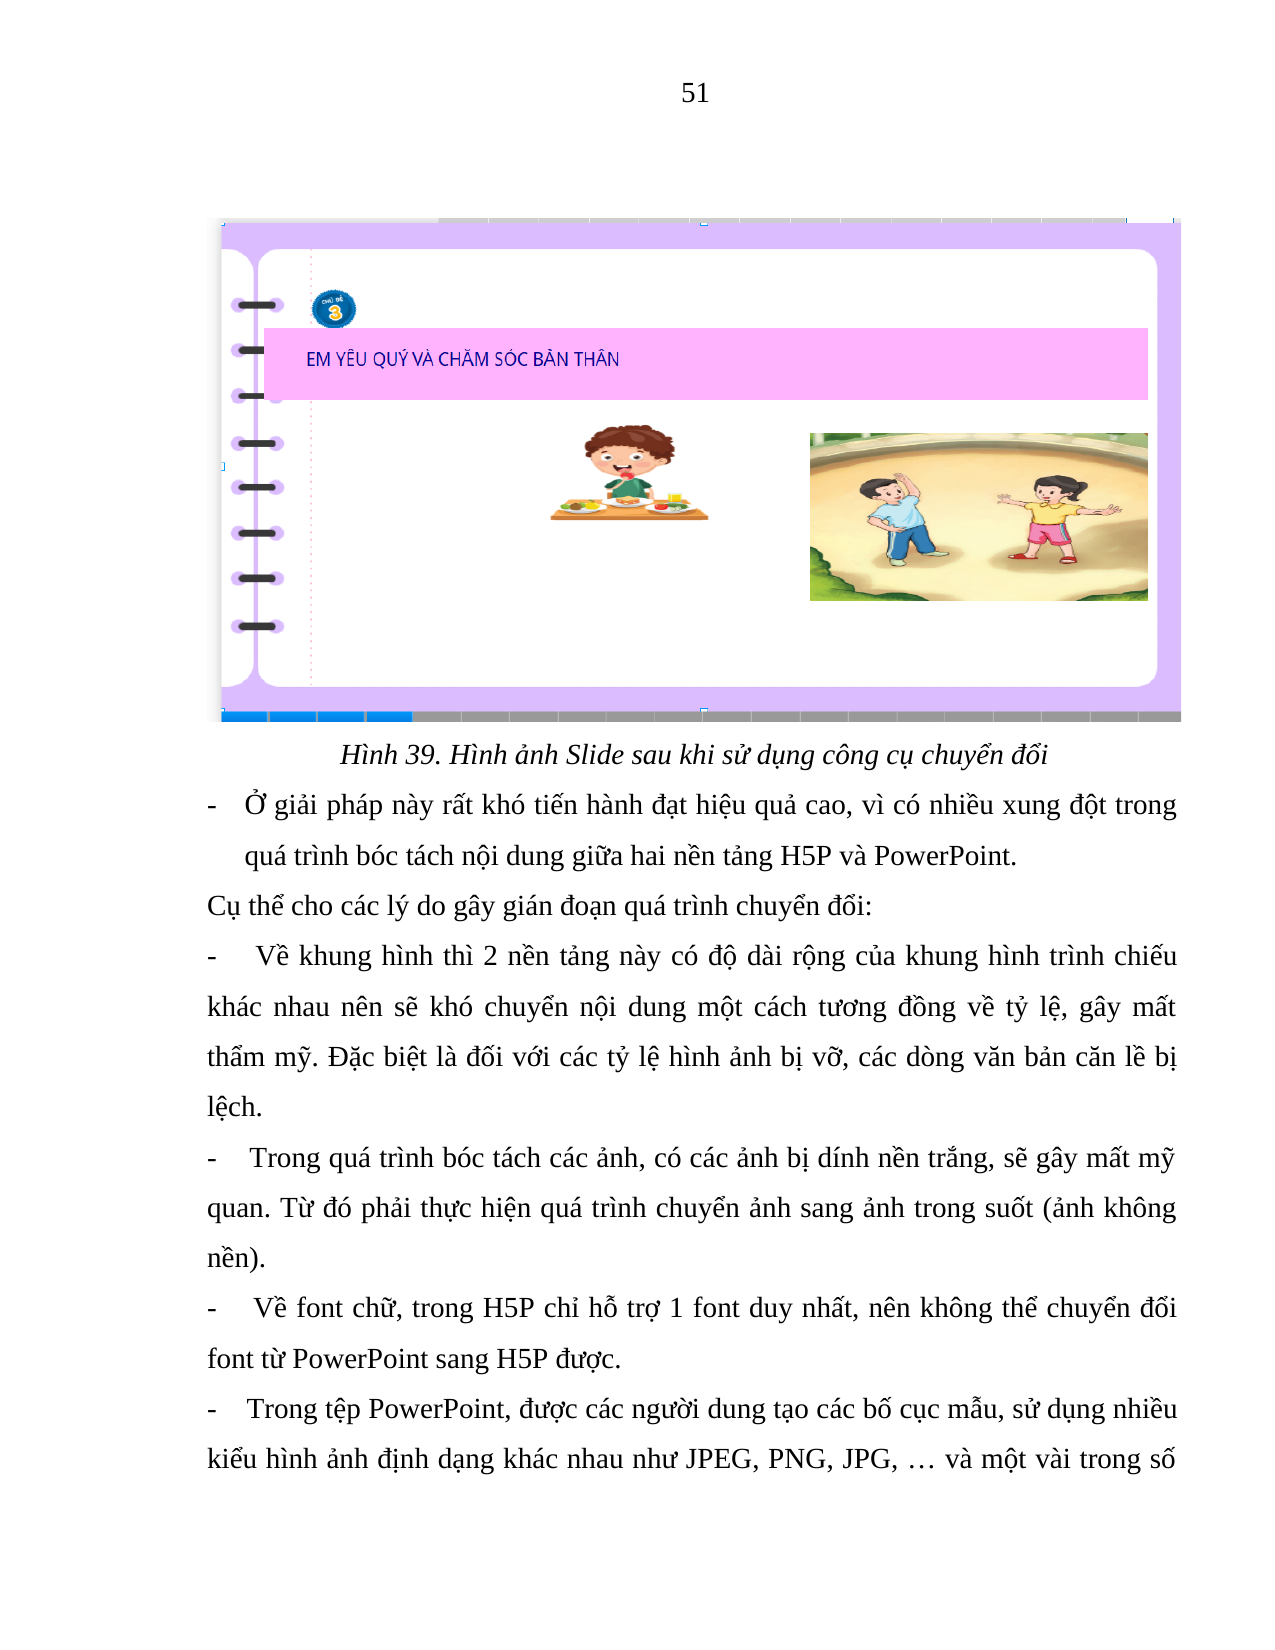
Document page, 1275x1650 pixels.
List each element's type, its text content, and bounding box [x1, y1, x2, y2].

text Cụ thể cho các lý do gây gián đoạn quá trình chuyển đổi: [207, 888, 1178, 922]
text - Về khung hình thì 2 nền tảng này có độ dài rộng của khung hình trình chiếu khác nhau nên sẽ khó chuyển nội dung một cách tương đồng về tỷ lệ, gây mất thẩm mỹ. Đặc biệt là đối với các tỷ lệ hình ảnh bị vỡ, các dòng văn bản căn lề bị lệch. [207, 938, 1178, 1123]
text - Về font chữ, trong H5P chỉ hỗ trợ 1 font duy nhất, nên không thể chuyển đổi font từ PowerPoint sang H5P được. [207, 1291, 1178, 1374]
text Hình . Hình ảnh Slide sau khi sử dụng công cụ chuyển đổi [207, 737, 1184, 771]
text - Trong quá trình bóc tách các ảnh, có các ảnh bị dính nền trắng, sẽ gây mất mỹ quan. Từ đó phải thực hiện quá trình chuyển ảnh sang ảnh trong suốt (ảnh không nền). [207, 1140, 1178, 1274]
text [207, 1391, 1178, 1475]
list Ở giải pháp này rất khó tiến hành đạt hiệu quả cao, vì có nhiều xung đột trong quá trình bóc tách nội dung giữa hai nền tảng H5P và PowerPoint. [207, 787, 1178, 871]
picture [206, 218, 1182, 722]
